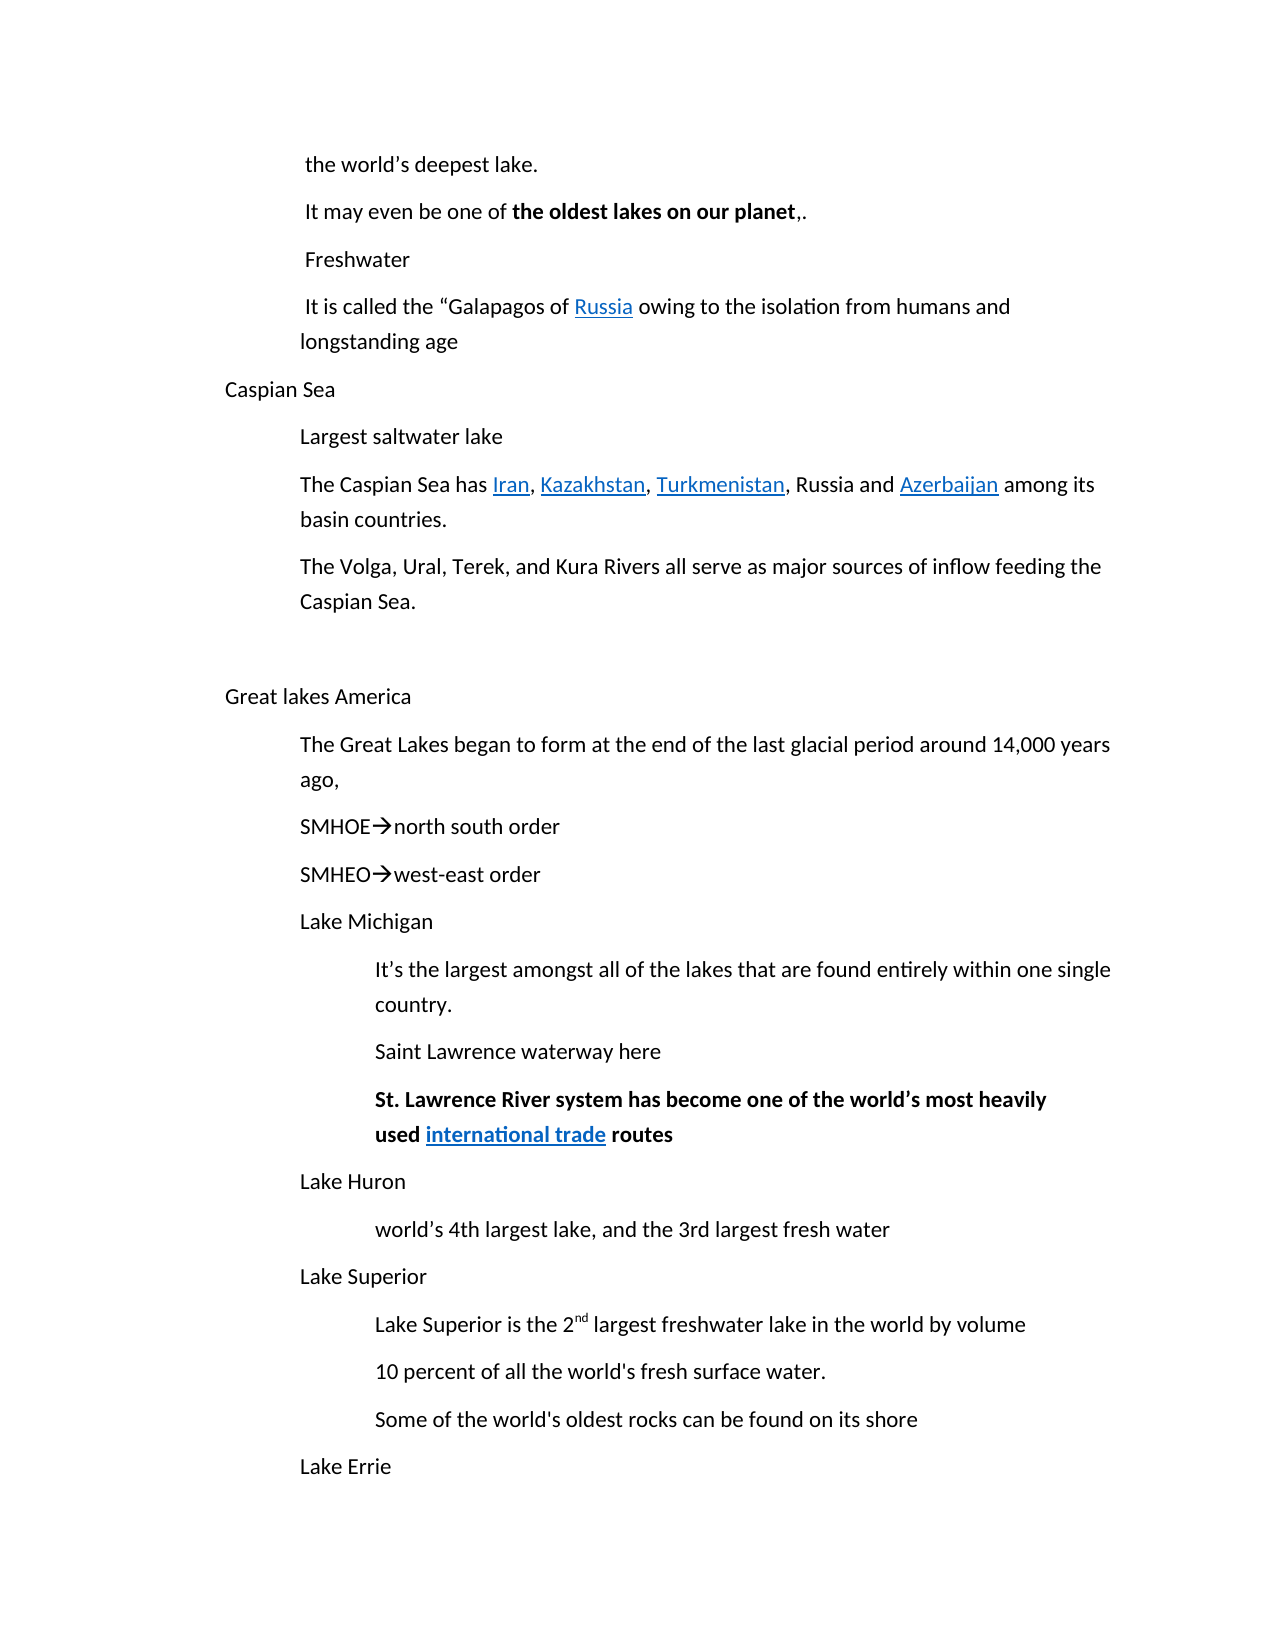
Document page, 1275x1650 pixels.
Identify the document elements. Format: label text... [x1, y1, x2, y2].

text Saint Lawrence waterway here [375, 1037, 1125, 1066]
text St. Lawrence River system has become one of the world’s most heavily used international trade routes [375, 1085, 1125, 1148]
text The Caspian Sea has Iran, Kazakhstan, Turkmenistan, Russia and Azerbaijan among its basin countries. [300, 470, 1125, 533]
text the world’s deepest lake. [300, 150, 1125, 178]
text The Volga, Ural, Terek, and Kura Rivers all serve as major sources of inflow feeding the Caspian Sea. [300, 552, 1125, 616]
text SMHOEnorth south order [300, 812, 1125, 841]
text Some of the world's oldest rocks can be found on its shore [150, 1405, 1125, 1433]
text Great lakes America [150, 682, 1125, 711]
text It’s the largest amongst all of the lakes that are found entirely within one single country. [375, 955, 1125, 1018]
text Largest saltwater lake [300, 422, 1125, 451]
text Lake Superior is the 2nd largest freshwater lake in the world by volume [150, 1310, 1125, 1338]
text Lake Huron [150, 1167, 1125, 1196]
text 10 percent of all the world's fresh surface water. [150, 1357, 1125, 1386]
text world’s 4th largest lake, and the 3rd largest fresh water [150, 1215, 1125, 1243]
text It is called the “Galapagos of Russia owing to the isolation from humans and longstanding age [300, 292, 1125, 356]
text Lake Superior [150, 1262, 1125, 1291]
text It may even be one of the oldest lakes on our planet,. [300, 197, 1125, 226]
text Caspian Sea [150, 375, 1125, 403]
text Lake Errie [150, 1452, 1125, 1481]
text Freshwater [300, 245, 1125, 273]
text Lake Michigan [225, 907, 1125, 936]
text The Great Lakes began to form at the end of the last glacial period around 14,000 years ago, [300, 730, 1125, 793]
text SMHEOwest-east order [300, 860, 1125, 888]
